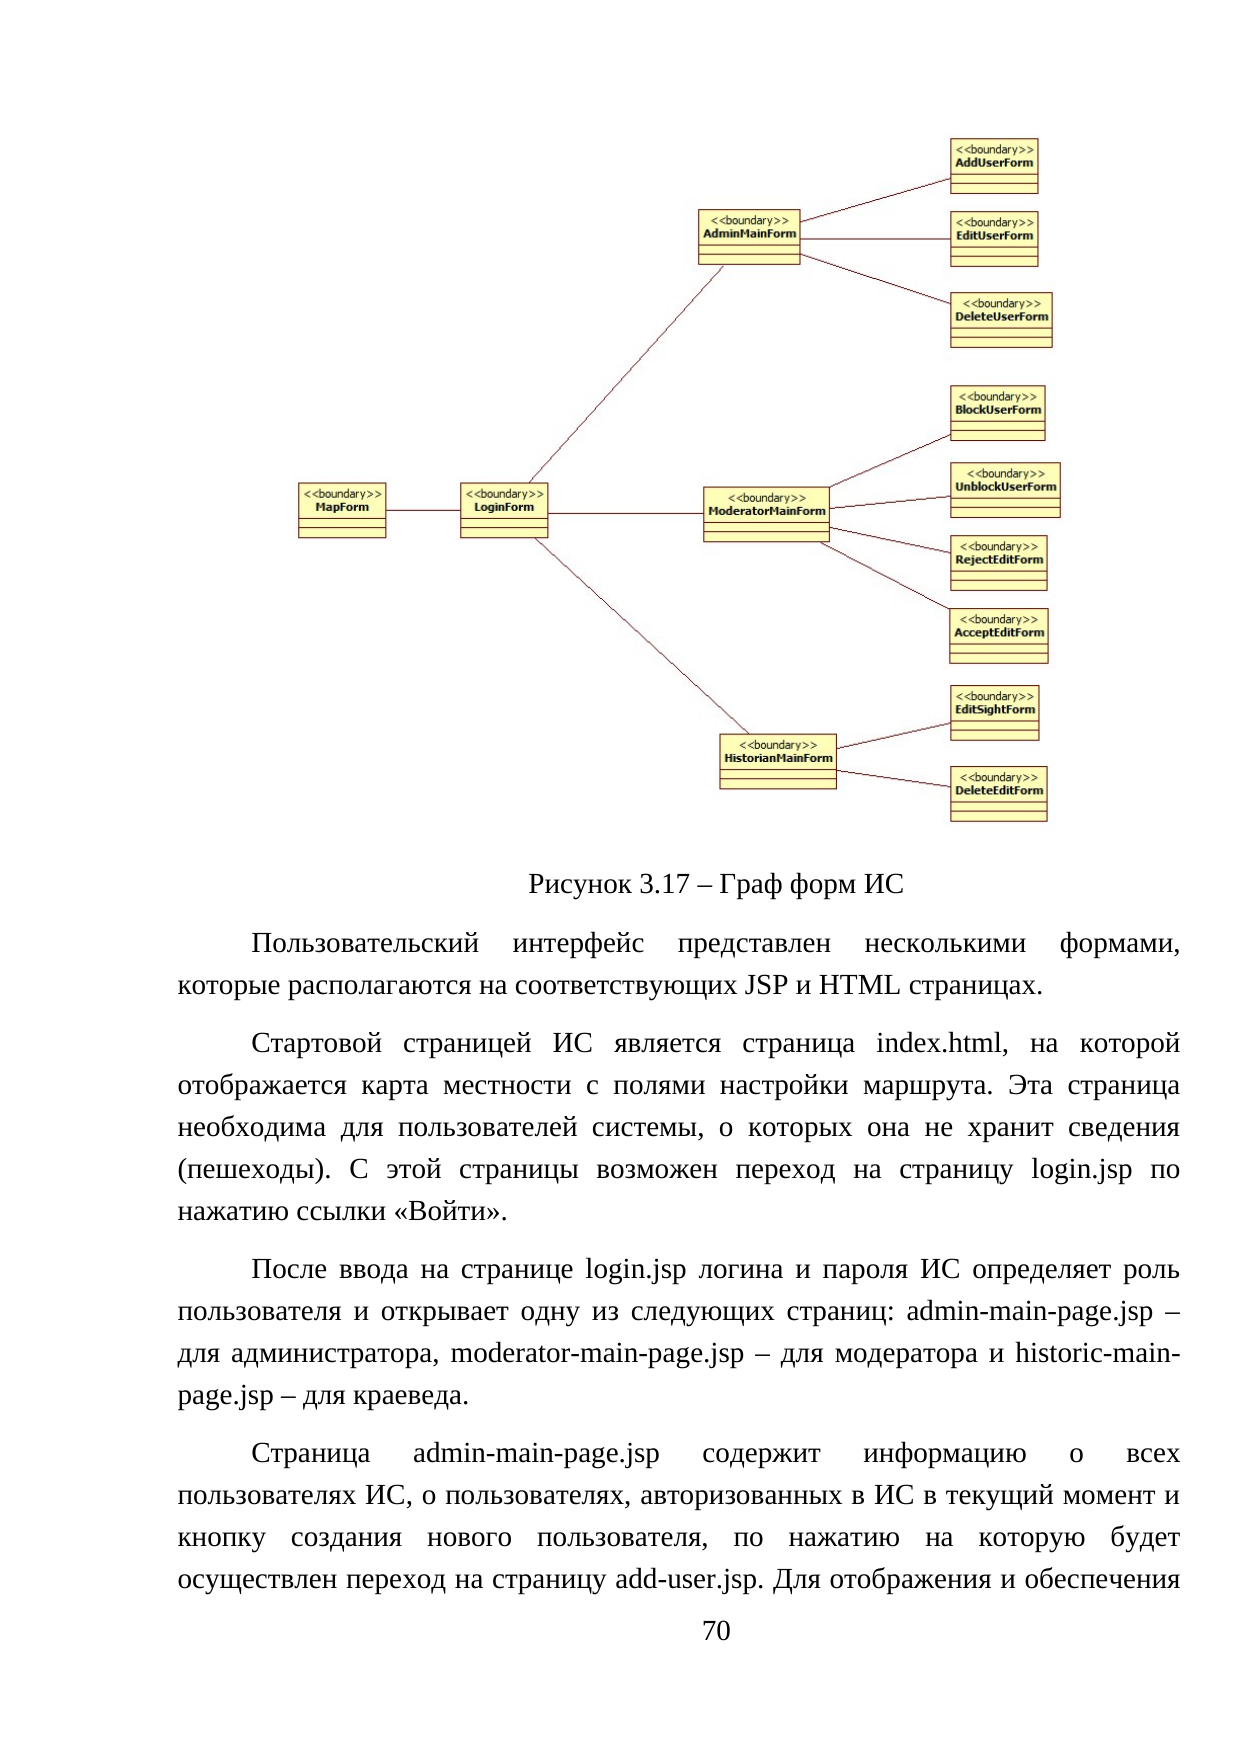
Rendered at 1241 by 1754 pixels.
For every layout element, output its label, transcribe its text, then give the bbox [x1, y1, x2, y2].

text После ввода на странице login.jsp логина и пароля ИС определяет роль пользователя и открывает одну из следующих страниц: admin-main-page.jsp – для администратора, moderator-main-page.jsp – для модератора и historic-main-page.jsp – для краеведа. [177, 1251, 1181, 1411]
text Стартовой страницей ИС является страница index.html, на которой отображается карта местности с полями настройки маршрута. Эта страница необходима для пользователей системы, о которых она не хранит сведения (пешеходы). С этой страницы возможен переход на страницу login.jsp по нажатию ссылки «Войти». [177, 1025, 1181, 1226]
text Рисунок 3.17 – Граф форм ИС [177, 866, 1181, 900]
picture [278, 118, 1081, 842]
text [177, 1436, 1181, 1595]
text Пользовательский интерфейс представлен несколькими формами, которые располагаются на соответствующих JSP и HTML страницах. [177, 925, 1181, 1000]
